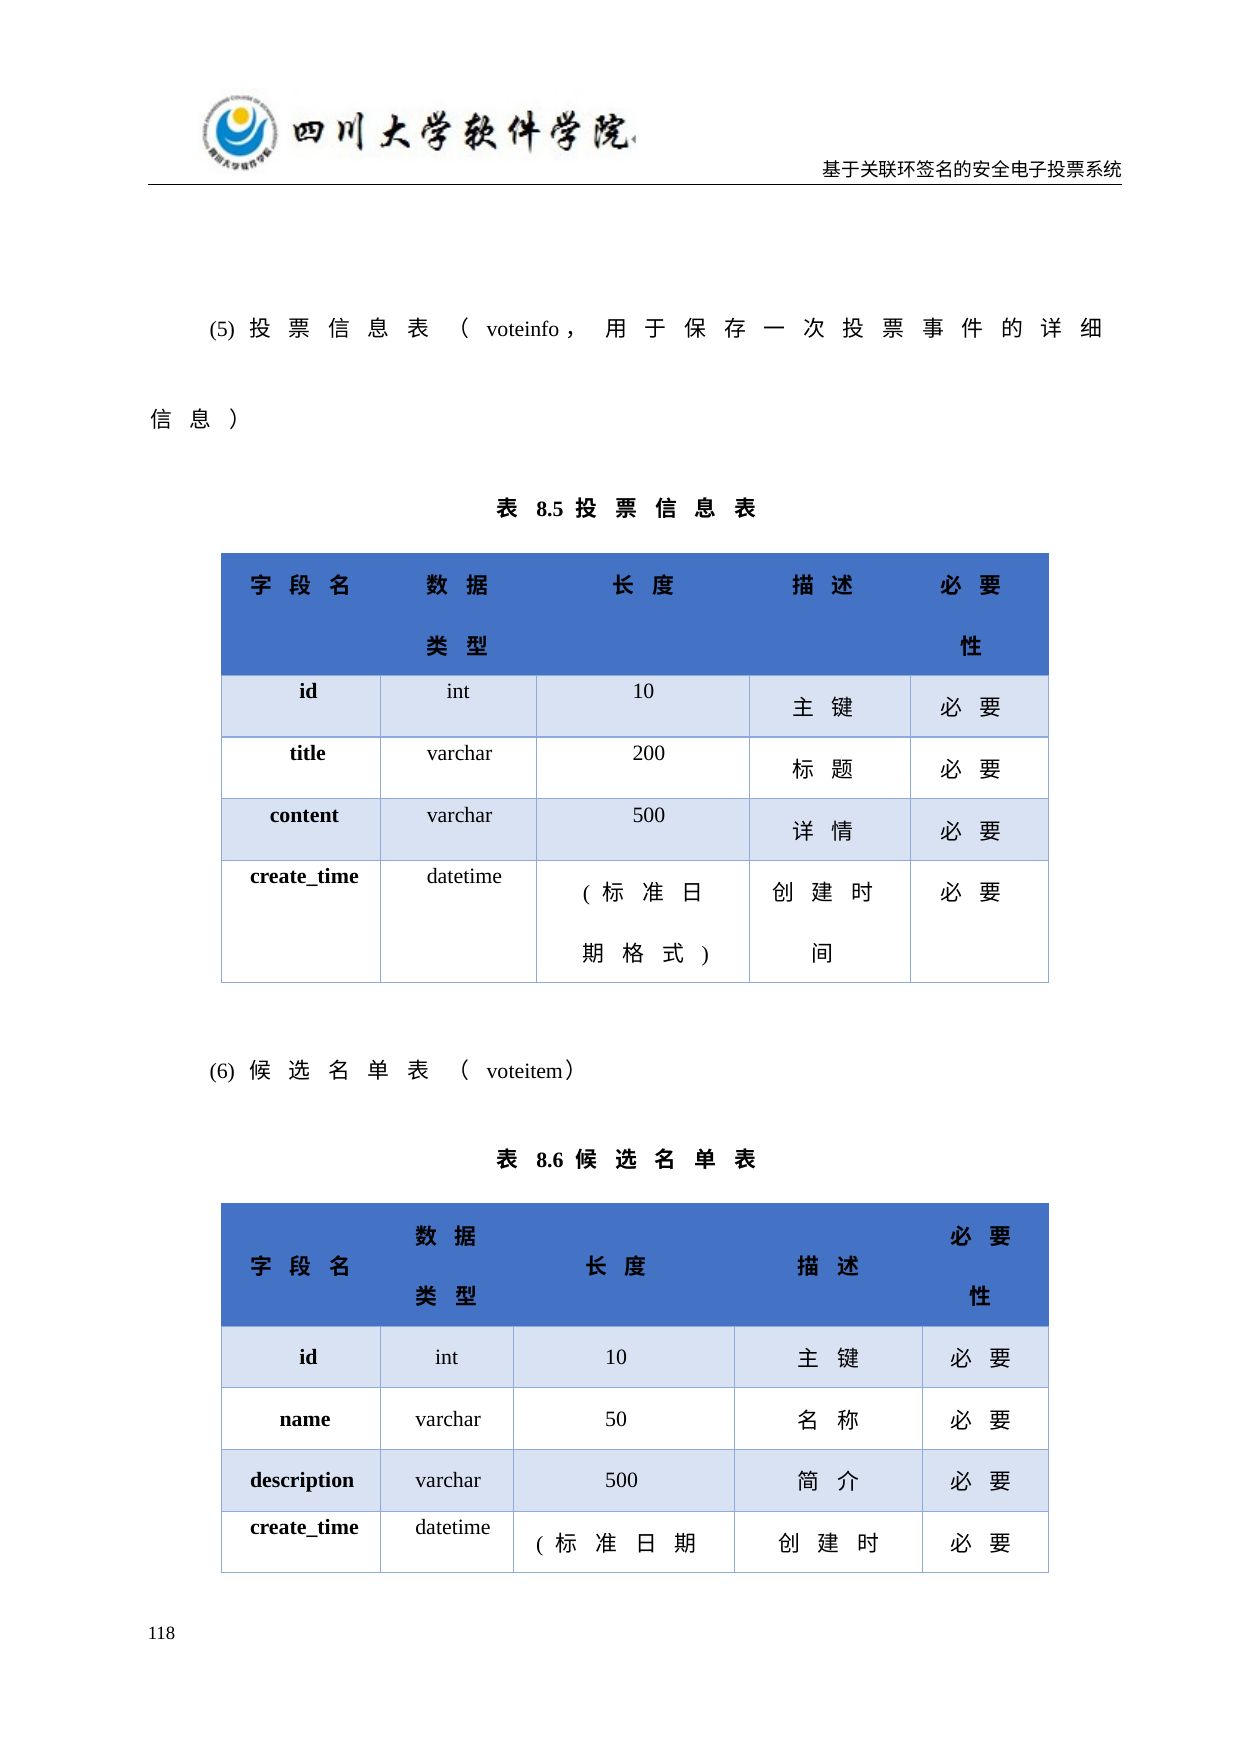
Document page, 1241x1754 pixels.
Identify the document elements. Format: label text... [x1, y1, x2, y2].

table_cell 必要 [923, 1327, 1048, 1387]
table_cell 500 [514, 1450, 734, 1511]
table_header 长度 [514, 1204, 734, 1326]
table_cell 详情 [750, 799, 910, 860]
table_cell create_time [222, 861, 380, 982]
table_header 数据类型 [381, 554, 536, 675]
table_cell varchar [381, 738, 536, 798]
table_cell int [381, 676, 536, 736]
table_cell 500 [537, 799, 749, 860]
table_cell datetime [381, 861, 536, 982]
table_cell 必要 [911, 676, 1048, 736]
table_cell 50 [514, 1388, 734, 1449]
list 候选名单表（voteitem） [150, 1038, 1120, 1099]
table_cell description [222, 1450, 380, 1511]
table_header 字段名 [222, 554, 380, 675]
table_cell (标准日期格式) [537, 861, 749, 982]
table_cell 必要 [923, 1512, 1048, 1572]
table_cell varchar [381, 1388, 513, 1449]
table_cell 必要 [911, 738, 1048, 798]
table_cell content [222, 799, 380, 860]
table_cell id [222, 1327, 380, 1387]
table_cell 名称 [735, 1388, 922, 1449]
table_cell varchar [381, 799, 536, 860]
table_header 描述 [750, 554, 910, 675]
text 表8.6 候选名单表 [150, 1127, 1120, 1188]
table_cell 200 [537, 738, 749, 798]
table_header 数据类型 [381, 1204, 513, 1326]
table_cell name [222, 1388, 380, 1449]
table_header 必要性 [923, 1204, 1048, 1326]
table_header 描述 [735, 1204, 922, 1326]
table_cell 必要 [911, 799, 1048, 860]
table_cell 必要 [911, 861, 1048, 982]
table_header 字段名 [222, 1204, 380, 1326]
table_cell create_time [222, 1512, 380, 1572]
table_cell 主键 [735, 1327, 922, 1387]
list 投票信息表（voteinfo，用于保存一次投票事件的详细信息） [150, 297, 1120, 448]
table_cell 标题 [750, 738, 910, 798]
picture [197, 88, 639, 177]
table_cell datetime [381, 1512, 513, 1572]
table_cell 主键 [750, 676, 910, 736]
table_header 必要性 [911, 554, 1048, 675]
table_cell 简介 [735, 1450, 922, 1511]
table_cell 10 [537, 676, 749, 736]
table_cell id [222, 676, 380, 736]
table_cell 创建时间 [750, 861, 910, 982]
table_cell 必要 [923, 1450, 1048, 1511]
text 表8.5 投票信息表 [150, 477, 1120, 537]
table_cell title [222, 738, 380, 798]
table_cell int [381, 1327, 513, 1387]
table_header 长度 [537, 554, 749, 675]
table_cell (标准日期格式) [514, 1512, 734, 1572]
table_cell 创建时间 [735, 1512, 922, 1572]
table_cell 必要 [923, 1388, 1048, 1449]
table_cell 10 [514, 1327, 734, 1387]
table_cell varchar [381, 1450, 513, 1511]
